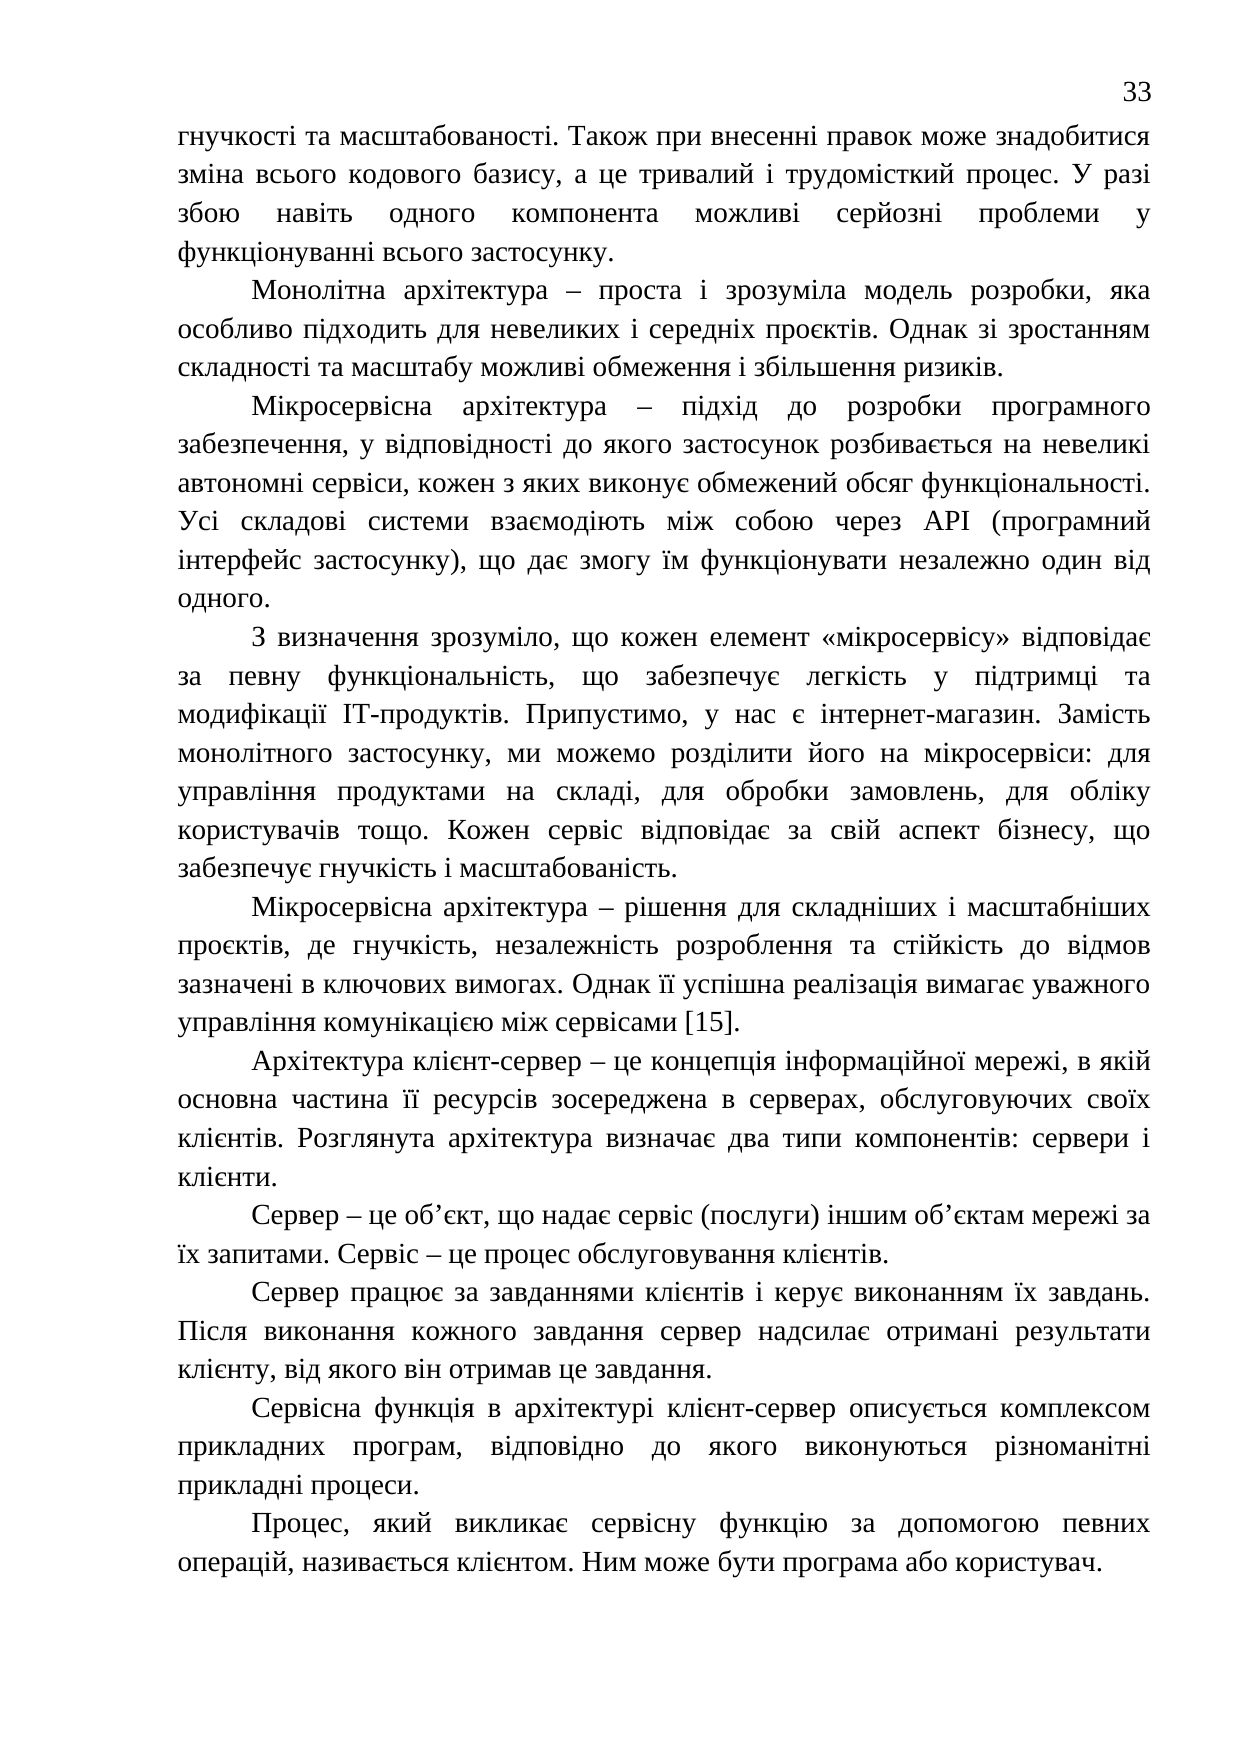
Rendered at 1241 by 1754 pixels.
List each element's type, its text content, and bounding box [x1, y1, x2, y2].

text Мікросервісна архітектура – рішення для складніших і масштабніших проєктів, де гнучкість, незалежність розроблення та стійкість до відмов зазначені в ключових вимогах. Однак її успішна реалізація вимагає уважного управління комунікацією між сервісами [15]. [177, 889, 1152, 1038]
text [177, 118, 1152, 267]
text Сервісна функція в архітектурі клієнт-сервер описується комплексом прикладних програм, відповідно до якого виконуються різноманітні прикладні процеси. [177, 1390, 1152, 1501]
text Сервер працює за завданнями клієнтів і керує виконанням їх завдань. Після виконання кожного завдання сервер надсилає отримані результати клієнту, від якого він отримав це завдання. [177, 1274, 1152, 1385]
text Сервер – це об’єкт, що надає сервіс (послуги) іншим об’єктам мережі за їх запитами. Сервіс – це процес обслуговування клієнтів. [177, 1197, 1152, 1269]
text Архітектура клієнт-сервер – це концепція інформаційної мережі, в якій основна частина її ресурсів зосереджена в серверах, обслуговуючих своїх клієнтів. Розглянута архітектура визначає два типи компонентів: сервери і клієнти. [177, 1043, 1152, 1192]
text Монолітна архітектура – проста і зрозуміла модель розробки, яка особливо підходить для невеликих і середніх проєктів. Однак зі зростанням складності та масштабу можливі обмеження і збільшення ризиків. [177, 272, 1152, 383]
text Процес, який викликає сервісну функцію за допомогою певних операцій, називається клієнтом. Ним може бути програма або користувач. [177, 1506, 1152, 1578]
text Мікросервісна архітектура – підхід до розробки програмного забезпечення, у відповідності до якого застосунок розбивається на невеликі автономні сервіси, кожен з яких виконує обмежений обсяг функціональності. Усі складові системи взаємодіють між собою через API (програмний інтерфейс застосунку), що дає змогу їм функціонувати незалежно один від одного. [177, 388, 1152, 614]
text З визначення зрозуміло, що кожен елемент «мікросервісу» відповідає за певну функціональність, що забезпечує легкість у підтримці та модифікації IT-продуктів. Припустимо, у нас є інтернет-магазин. Замість монолітного застосунку, ми можемо розділити його на мікросервіси: для управління продуктами на складі, для обробки замовлень, для обліку користувачів тощо. Кожен сервіс відповідає за свій аспект бізнесу, що забезпечує гнучкість і масштабованість. [177, 619, 1152, 884]
